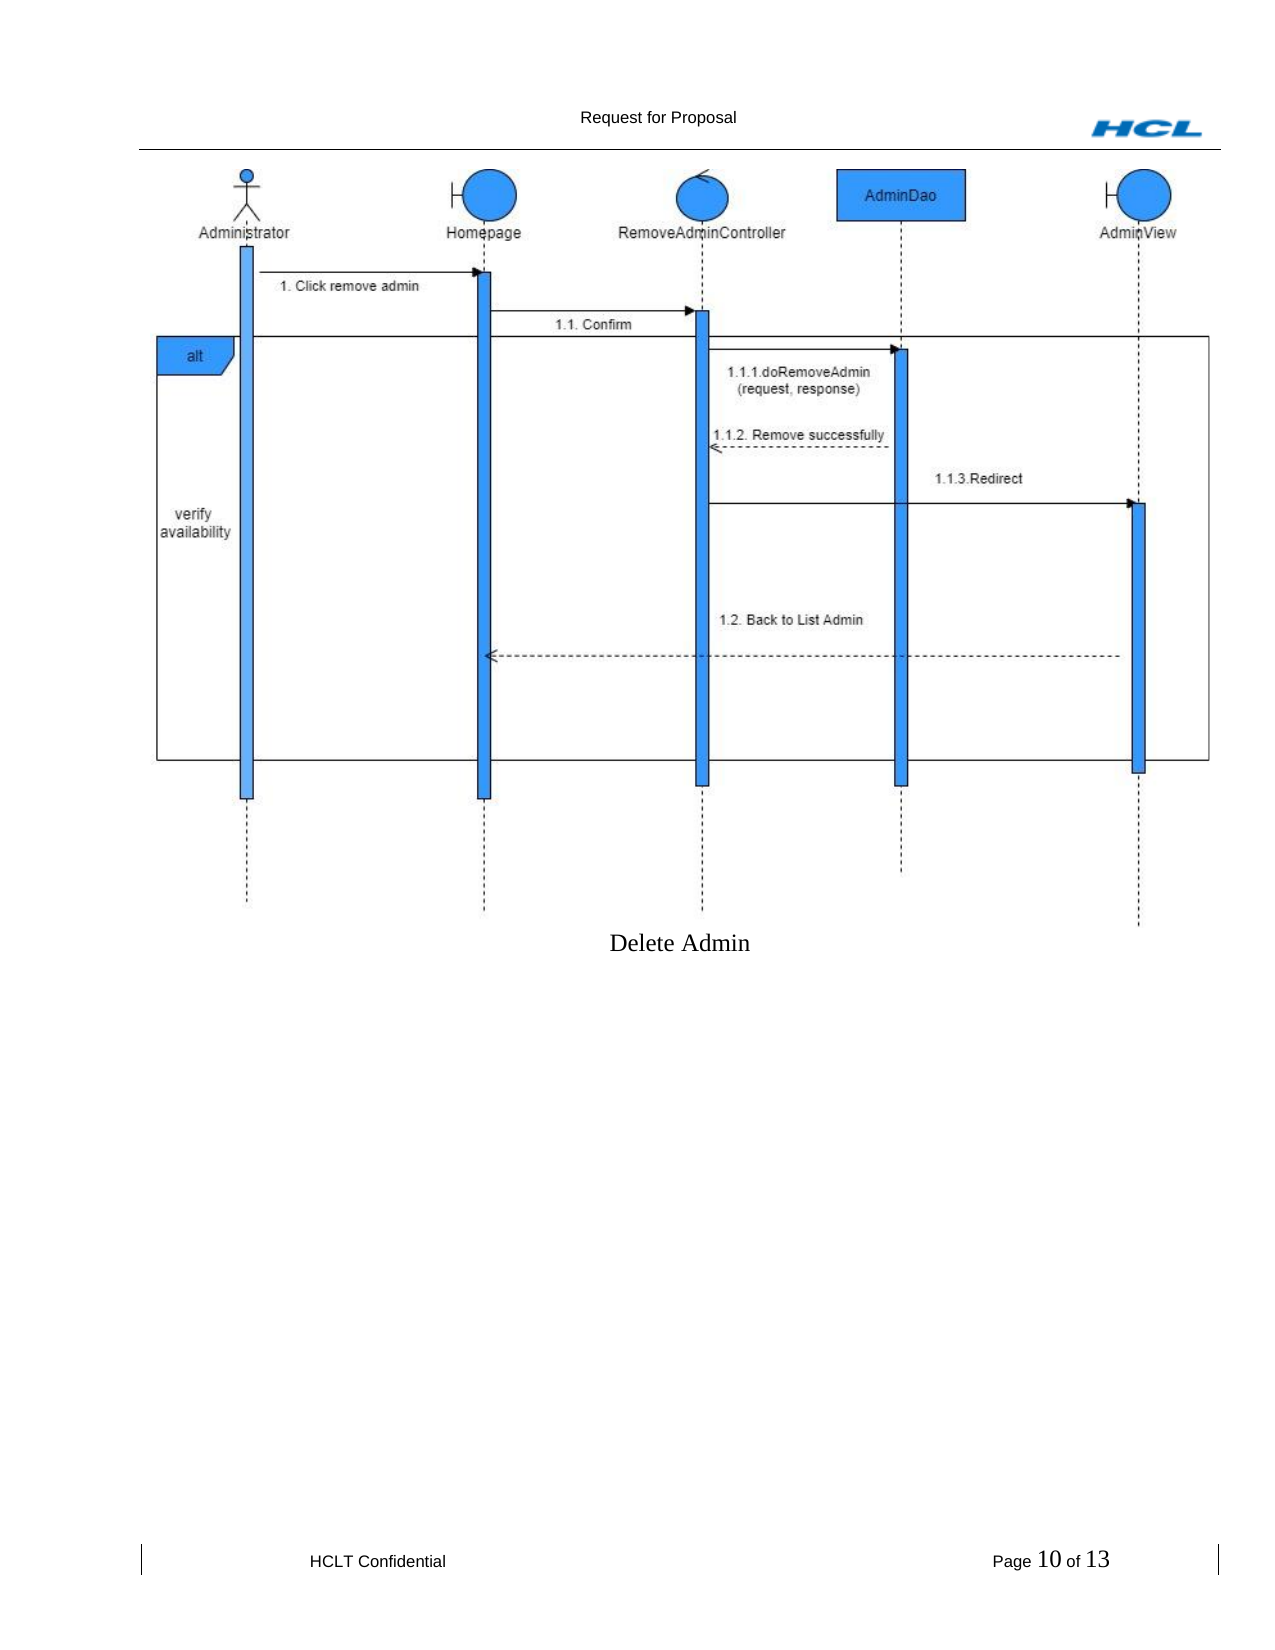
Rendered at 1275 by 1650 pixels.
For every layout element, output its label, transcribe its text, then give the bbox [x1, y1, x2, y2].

text Delete Admin [150, 928, 1209, 956]
picture [1084, 108, 1210, 149]
picture [150, 169, 1210, 928]
